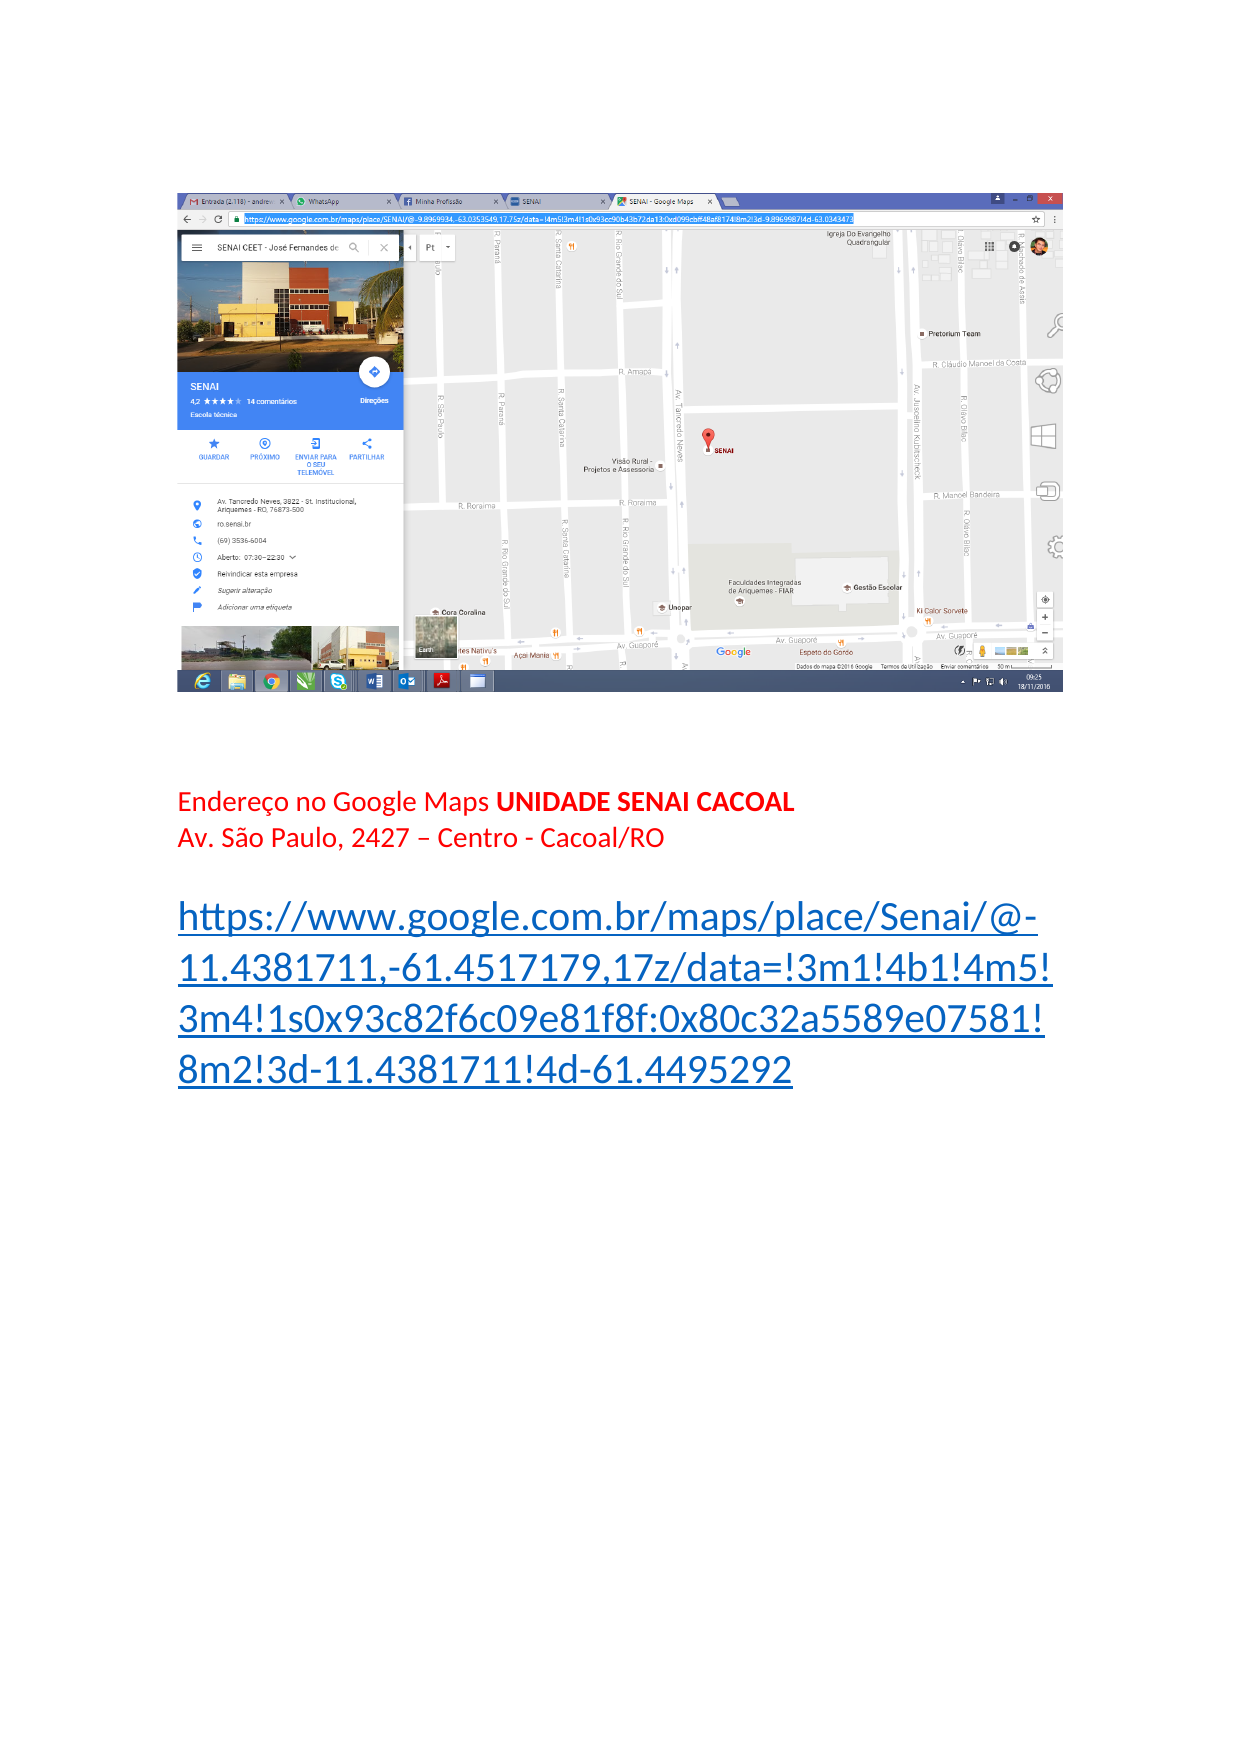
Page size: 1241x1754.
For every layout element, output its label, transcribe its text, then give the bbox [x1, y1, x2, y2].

text https://www.google.com.br/maps/place/Senai/@-11.4381711,-61.4517179,17z/data=!3m1!4b1!4m5!3m4!1s0x93c82f6c09e81f8f:0x80c32a5589e07581!8m2!3d-11.4381711!4d-61.4495292 [177, 890, 1063, 1094]
text Av. São Paulo, 2427 – Centro - Cacoal/RO [177, 819, 1063, 855]
text Endereço no Google Maps UNIDADE SENAI CACOAL [177, 783, 1063, 819]
picture [177, 193, 1063, 692]
